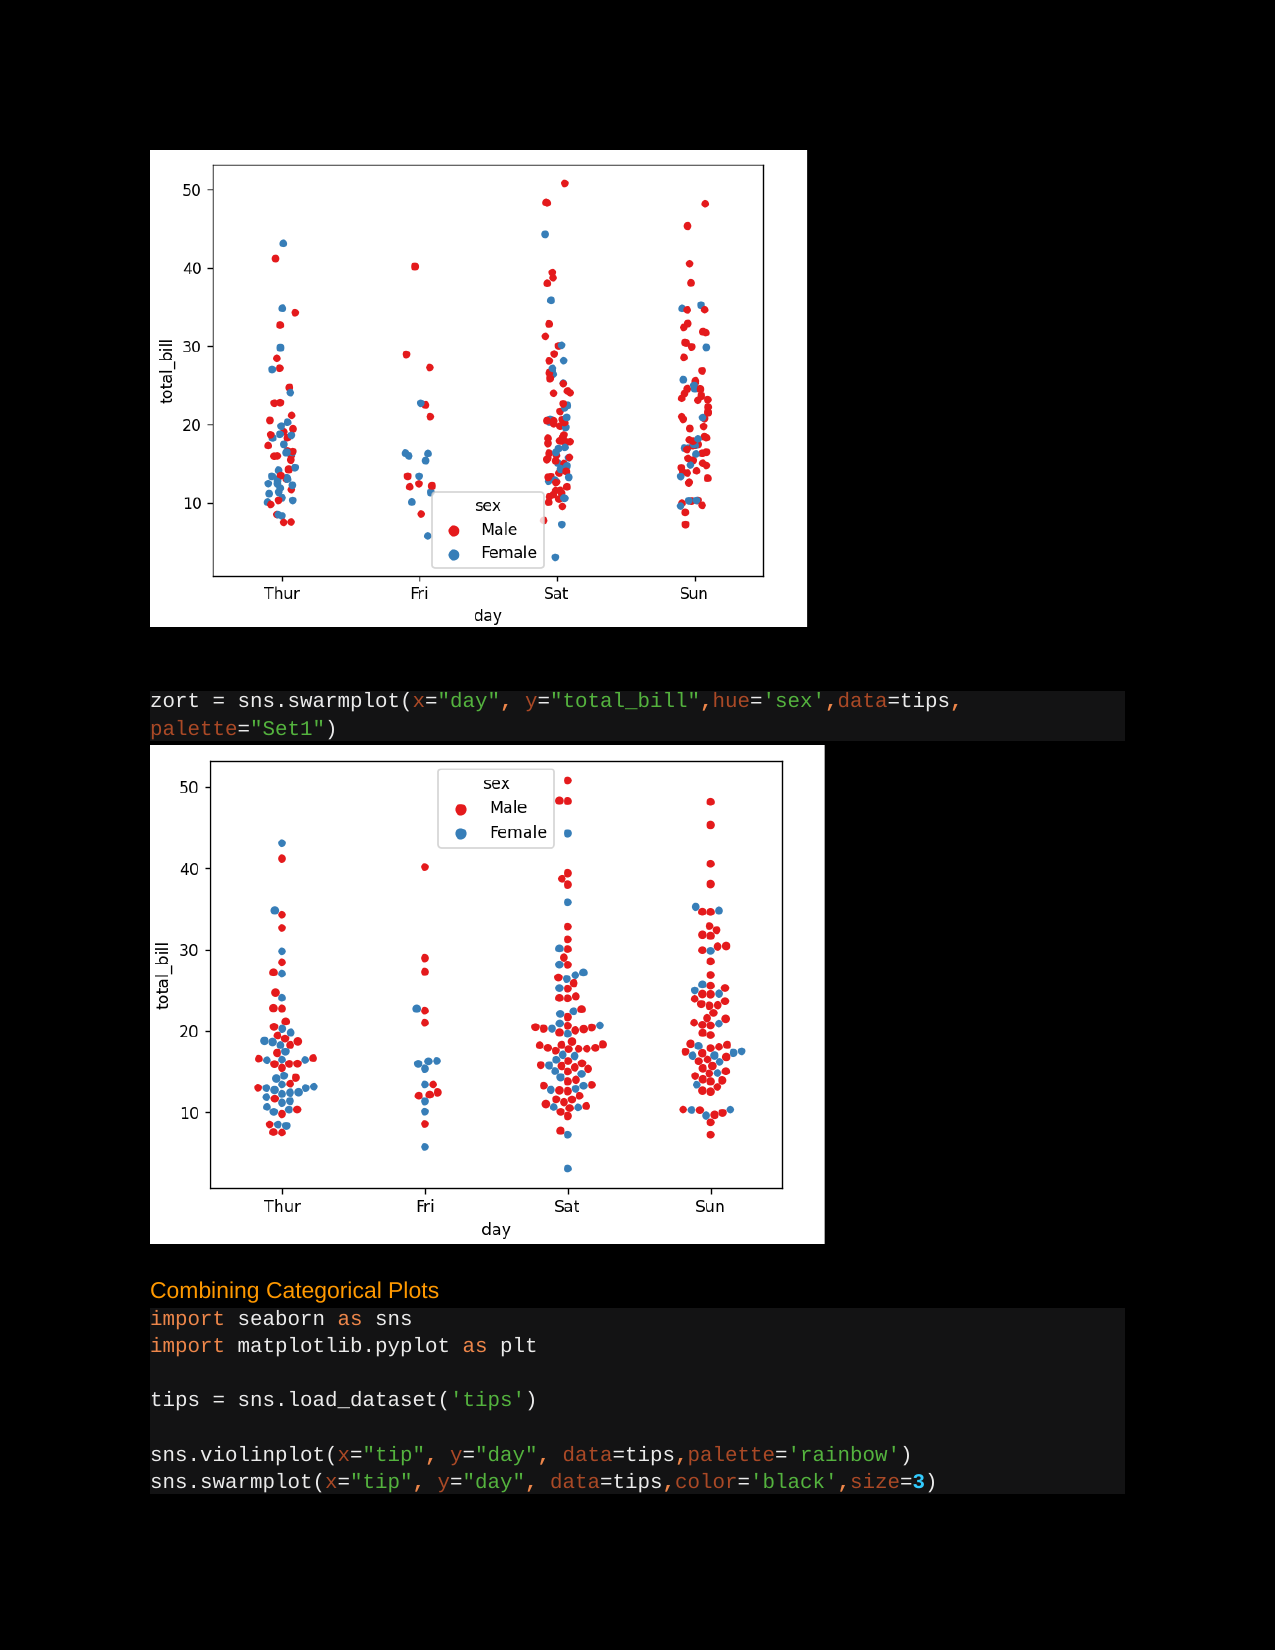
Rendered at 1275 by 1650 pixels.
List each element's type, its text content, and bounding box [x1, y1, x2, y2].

text sns.swarmplot(x="tip", y="day", data=tips,color='black',size=3) [150, 1471, 1125, 1494]
text tips = sns.load_dataset('tips') [150, 1389, 1125, 1413]
picture [150, 745, 825, 1244]
text Combining Categorical Plots [150, 1277, 1125, 1304]
picture [150, 150, 808, 627]
text import seaborn as sns [150, 1308, 1125, 1331]
text import matplotlib.pyplot as plt [150, 1335, 1125, 1358]
text zort = sns.swarmplot(x="day", y="total_bill",hue='sex',data=tips, palette="Set1") [150, 691, 1125, 741]
text sns.violinplot(x="tip", y="day", data=tips,palette='rainbow') [150, 1443, 1125, 1467]
